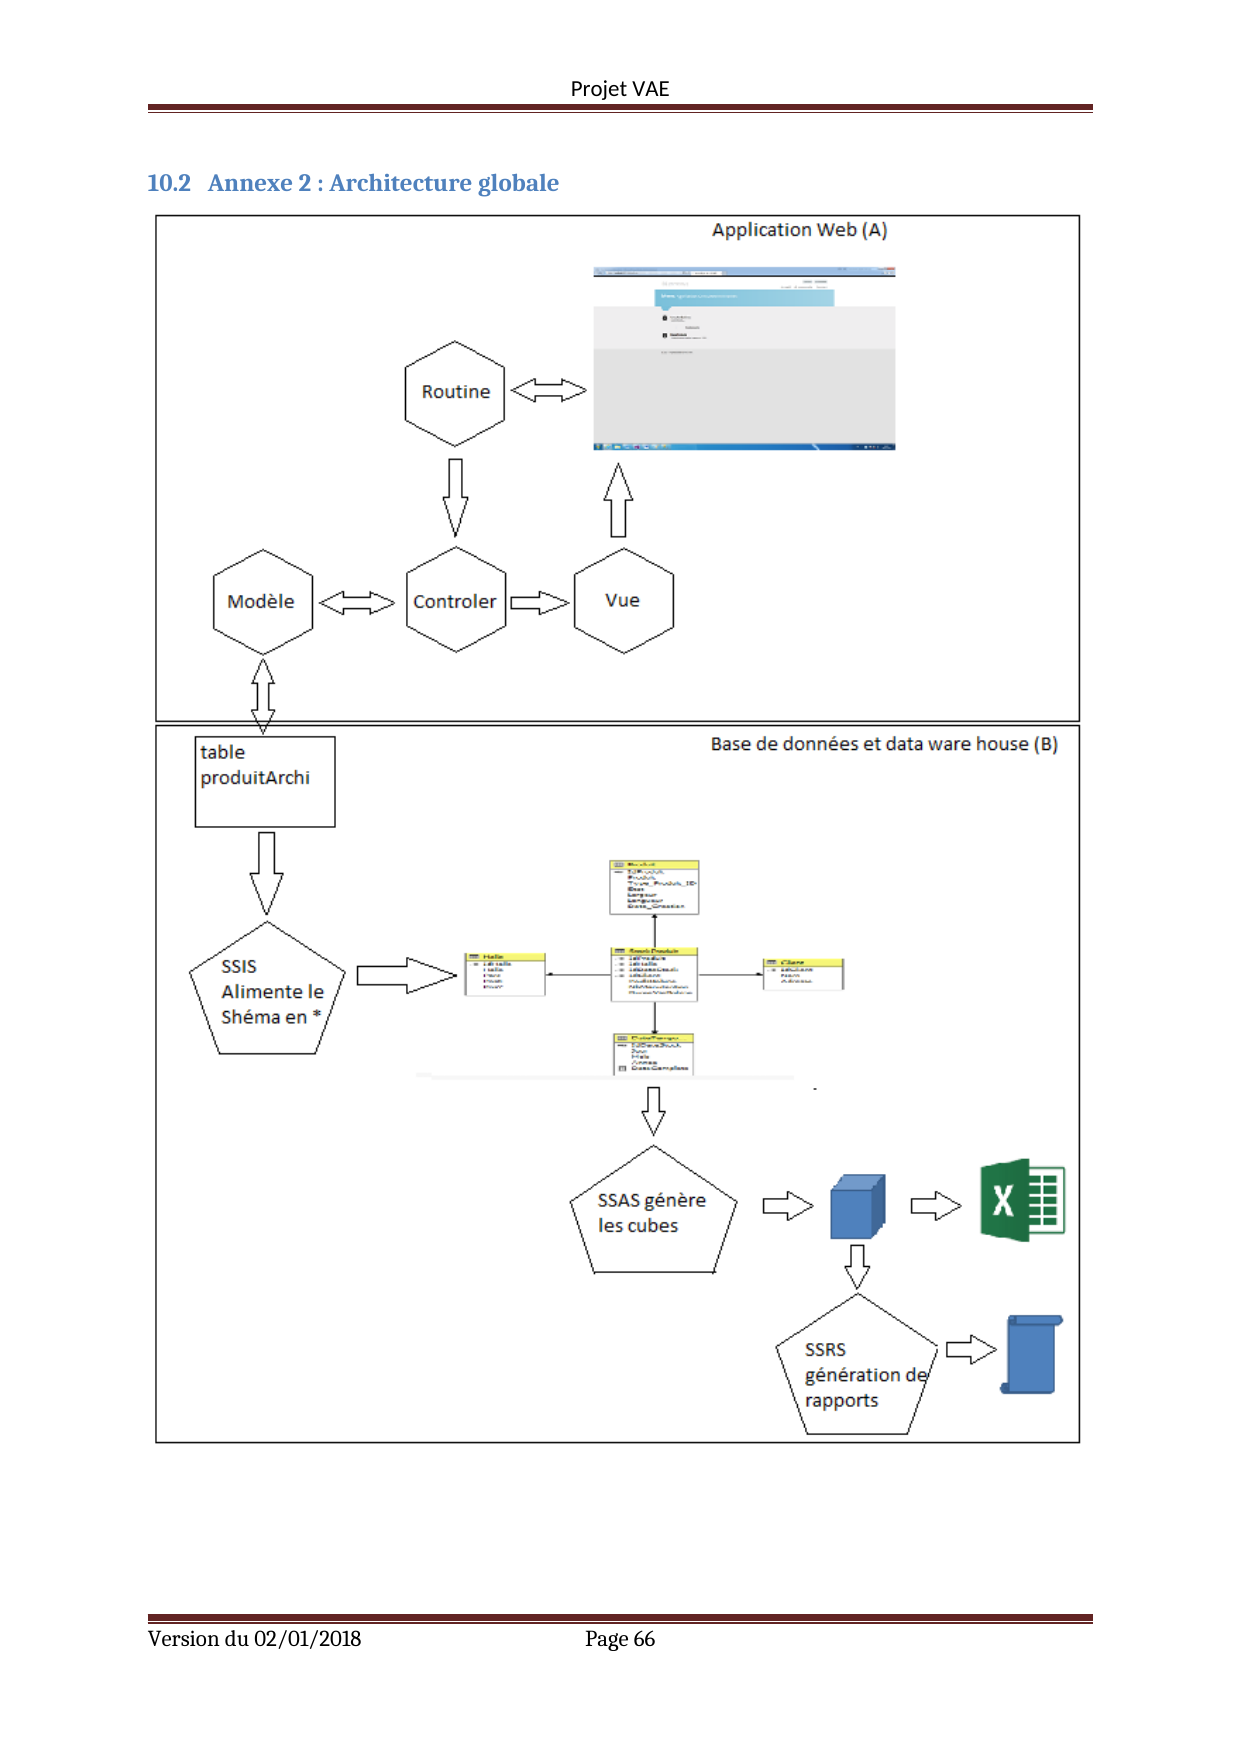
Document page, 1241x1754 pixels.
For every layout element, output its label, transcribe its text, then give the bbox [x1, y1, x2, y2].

subtitle Annexe 2 : Architecture globale [148, 168, 1093, 197]
picture [147, 201, 1093, 1459]
